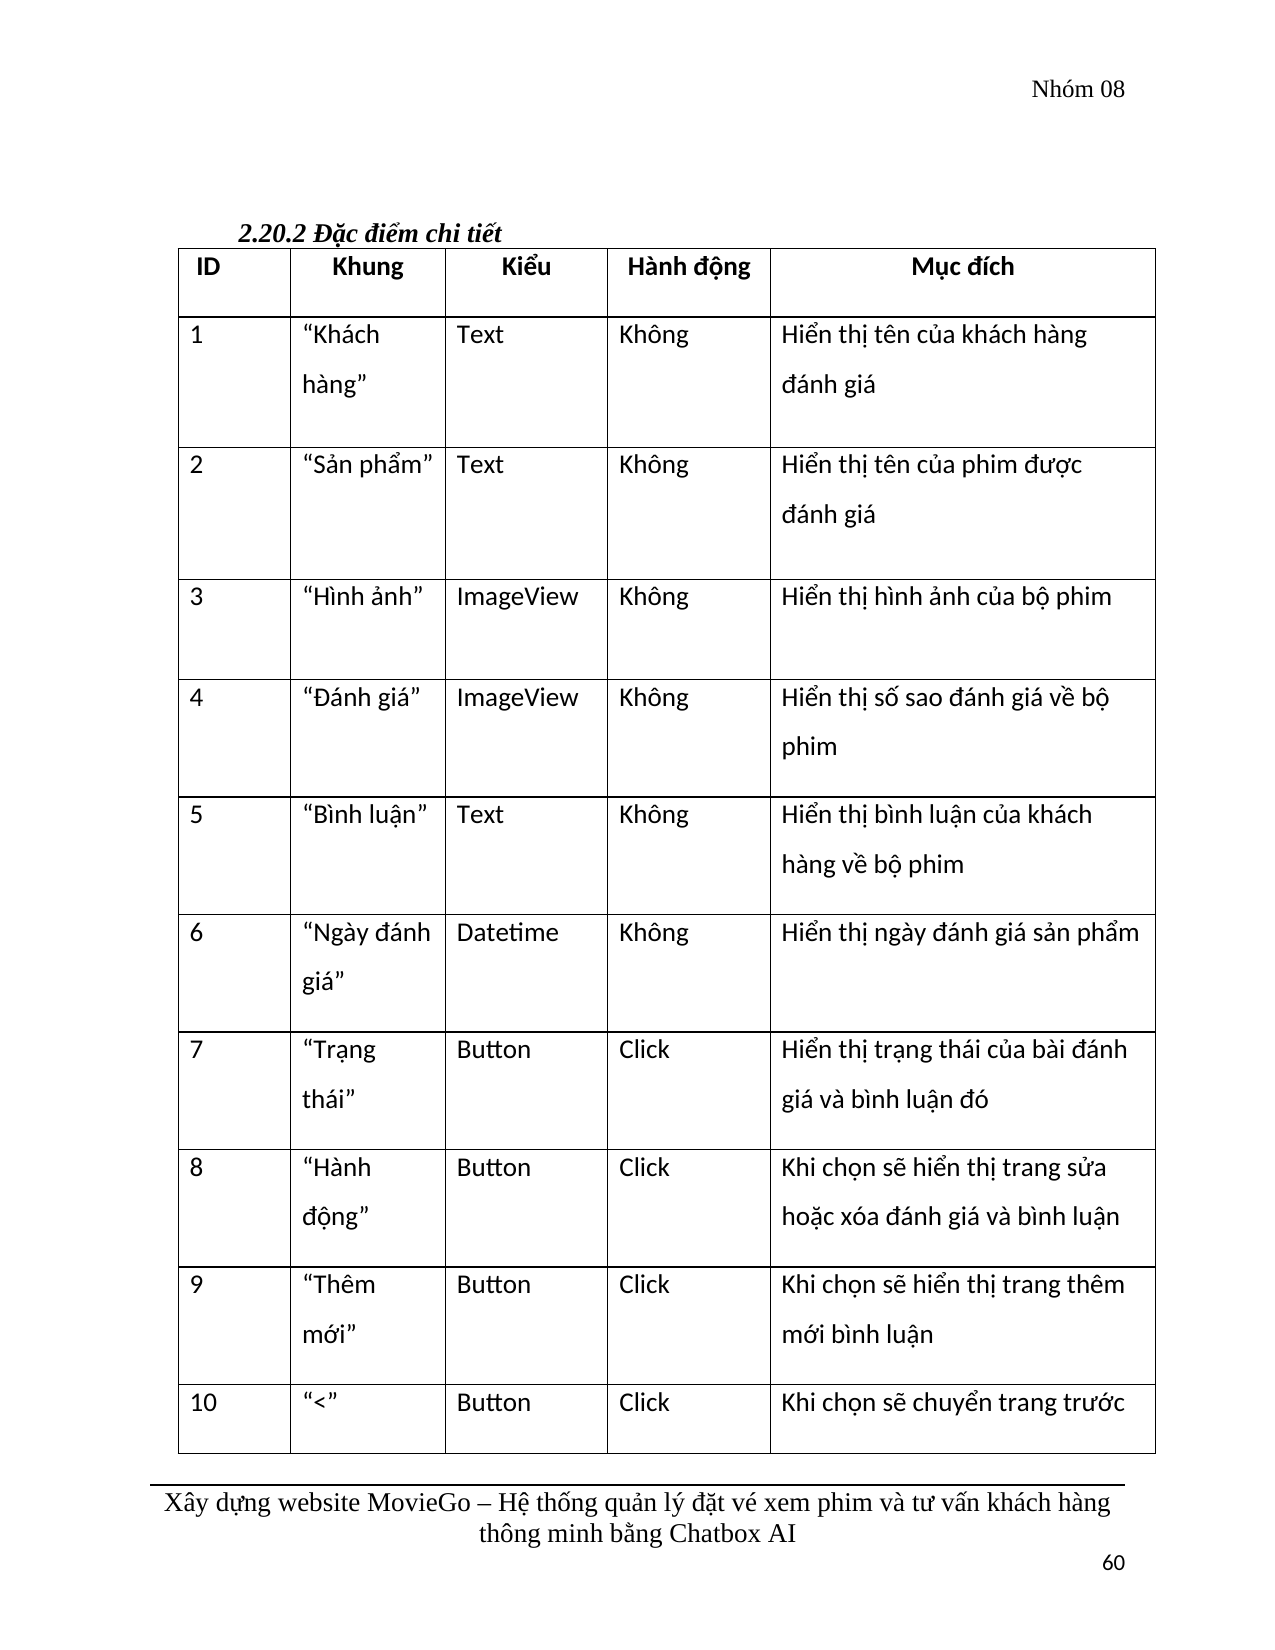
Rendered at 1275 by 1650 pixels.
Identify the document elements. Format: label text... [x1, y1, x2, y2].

table_cell 9 [179, 1268, 290, 1384]
table_cell 8 [179, 1150, 290, 1266]
table_cell Click [608, 1268, 770, 1384]
table_cell Khi chọn sẽ hiển thị trang sửa hoặc xóa đánh giá và bình luận [771, 1150, 1155, 1266]
table_cell “Hình ảnh” [291, 580, 445, 679]
table_header Mục đích [771, 249, 1155, 316]
table_cell Hiển thị hình ảnh của bộ phim [771, 580, 1155, 679]
table_cell Hiển thị tên của khách hàng đánh giá [771, 318, 1155, 447]
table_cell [771, 1385, 1155, 1453]
table_cell Button [446, 1385, 607, 1453]
table_cell Không [608, 680, 770, 796]
table_cell Không [608, 318, 770, 447]
table_header Hành động [608, 249, 770, 316]
table_cell 7 [179, 1033, 290, 1149]
table_cell Hiển thị ngày đánh giá sản phẩm [771, 915, 1155, 1031]
table_cell ImageView [446, 680, 607, 796]
table_cell Không [608, 580, 770, 679]
subtitle 2.20.2 Đặc điểm chi tiết [225, 217, 1125, 248]
table_cell Text [446, 448, 607, 578]
table_header ID [179, 249, 290, 316]
table_header Khung [291, 249, 445, 316]
table_cell Button [446, 1150, 607, 1266]
table_cell Click [608, 1385, 770, 1453]
table_cell Click [608, 1150, 770, 1266]
table_cell Hiển thị tên của phim được đánh giá [771, 448, 1155, 578]
table_cell ImageView [446, 580, 607, 679]
table_cell Click [608, 1033, 770, 1149]
table_cell “Hành động” [291, 1150, 445, 1266]
table_cell Khi chọn sẽ hiển thị trang thêm mới bình luận [771, 1268, 1155, 1384]
table_cell “Ngày đánh giá” [291, 915, 445, 1031]
table_cell Text [446, 318, 607, 447]
table_cell Hiển thị bình luận của khách hàng về bộ phim [771, 798, 1155, 914]
table_cell Datetime [446, 915, 607, 1031]
table_cell 2 [179, 448, 290, 578]
table_cell Button [446, 1033, 607, 1149]
table_cell Không [608, 798, 770, 914]
table_cell 1 [179, 318, 290, 447]
table_header Kiểu [446, 249, 607, 316]
table_cell “<” [291, 1385, 445, 1453]
table_cell Hiển thị số sao đánh giá về bộ phim [771, 680, 1155, 796]
table_cell Text [446, 798, 607, 914]
table_cell 5 [179, 798, 290, 914]
table_cell “Đánh giá” [291, 680, 445, 796]
table_cell “Thêm mới” [291, 1268, 445, 1384]
table_cell 10 [179, 1385, 290, 1453]
table_cell “Khách hàng” [291, 318, 445, 447]
table_cell Không [608, 448, 770, 578]
table_cell 4 [179, 680, 290, 796]
table_cell “Sản phẩm” [291, 448, 445, 578]
table_cell 3 [179, 580, 290, 679]
table_cell “Bình luận” [291, 798, 445, 914]
table_cell Hiển thị trạng thái của bài đánh giá và bình luận đó [771, 1033, 1155, 1149]
table_cell Button [446, 1268, 607, 1384]
table_cell Không [608, 915, 770, 1031]
table_cell “Trạng thái” [291, 1033, 445, 1149]
table_cell 6 [179, 915, 290, 1031]
